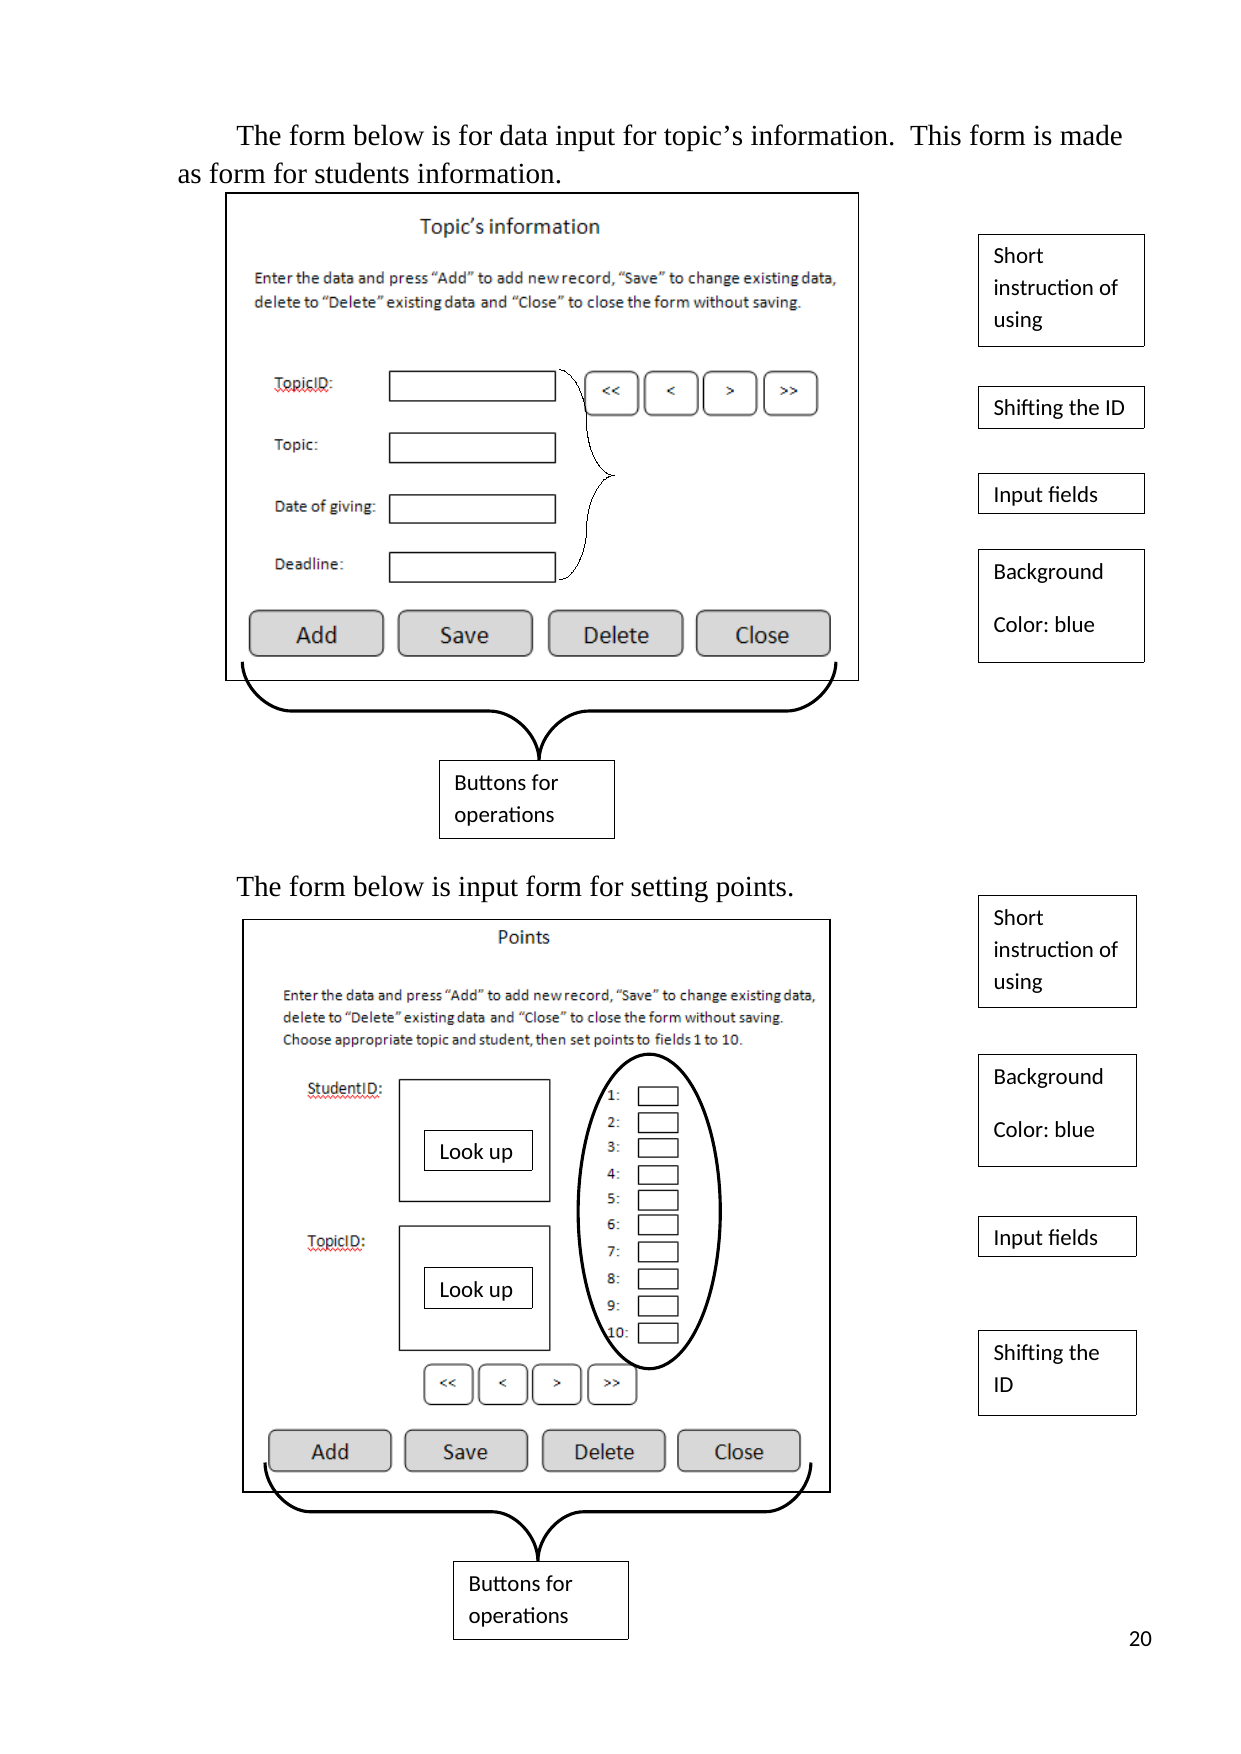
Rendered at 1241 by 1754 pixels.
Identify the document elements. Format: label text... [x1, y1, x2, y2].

text The form below is input form for setting points. [177, 869, 1152, 903]
text The form below is for data input for topic’s information. This form is made as form for students information. [177, 118, 1152, 190]
picture [227, 194, 858, 680]
picture [244, 920, 829, 1491]
